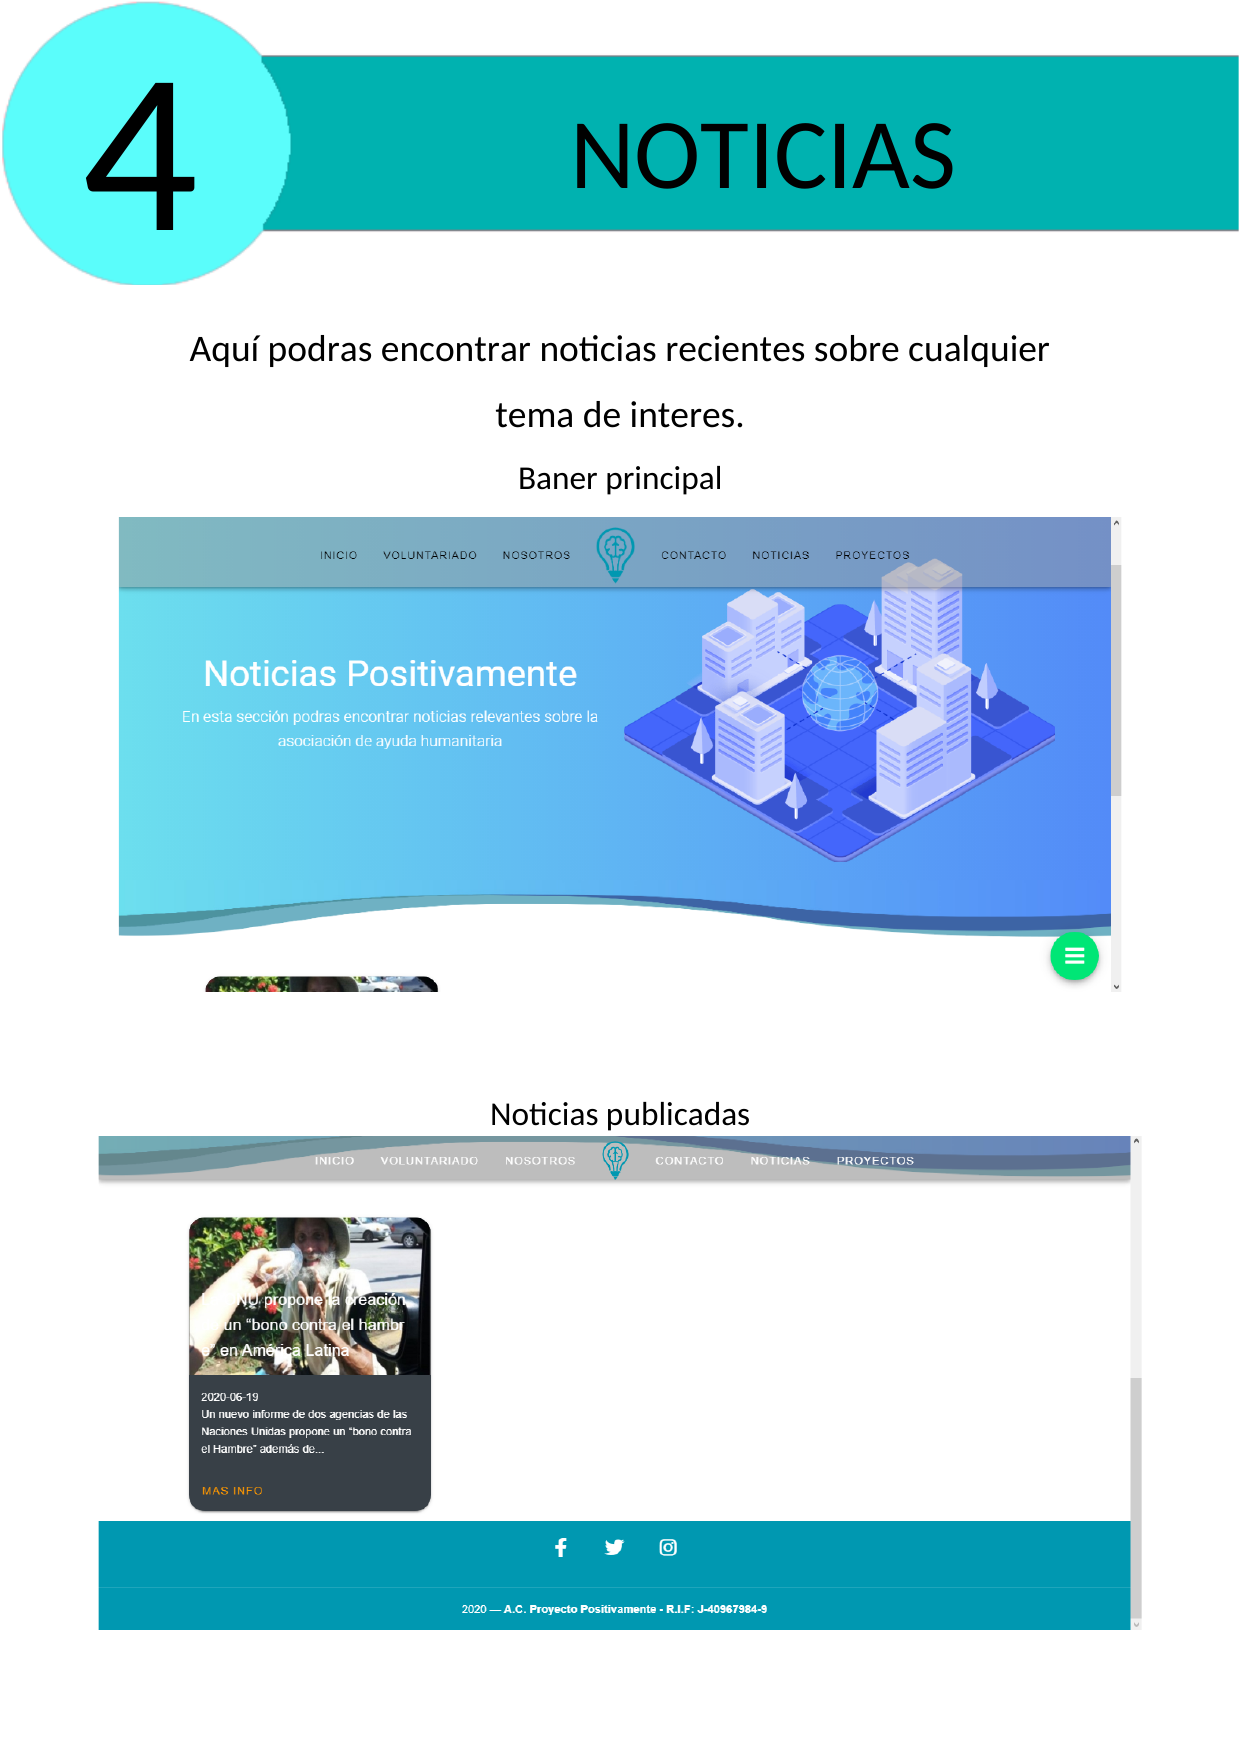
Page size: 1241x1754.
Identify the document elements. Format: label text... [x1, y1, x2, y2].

picture [98, 1136, 1142, 1630]
text tema de interes. [0, 391, 1240, 436]
picture [1, 0, 1238, 283]
picture [118, 517, 1122, 992]
text Baner principal [0, 457, 1240, 497]
